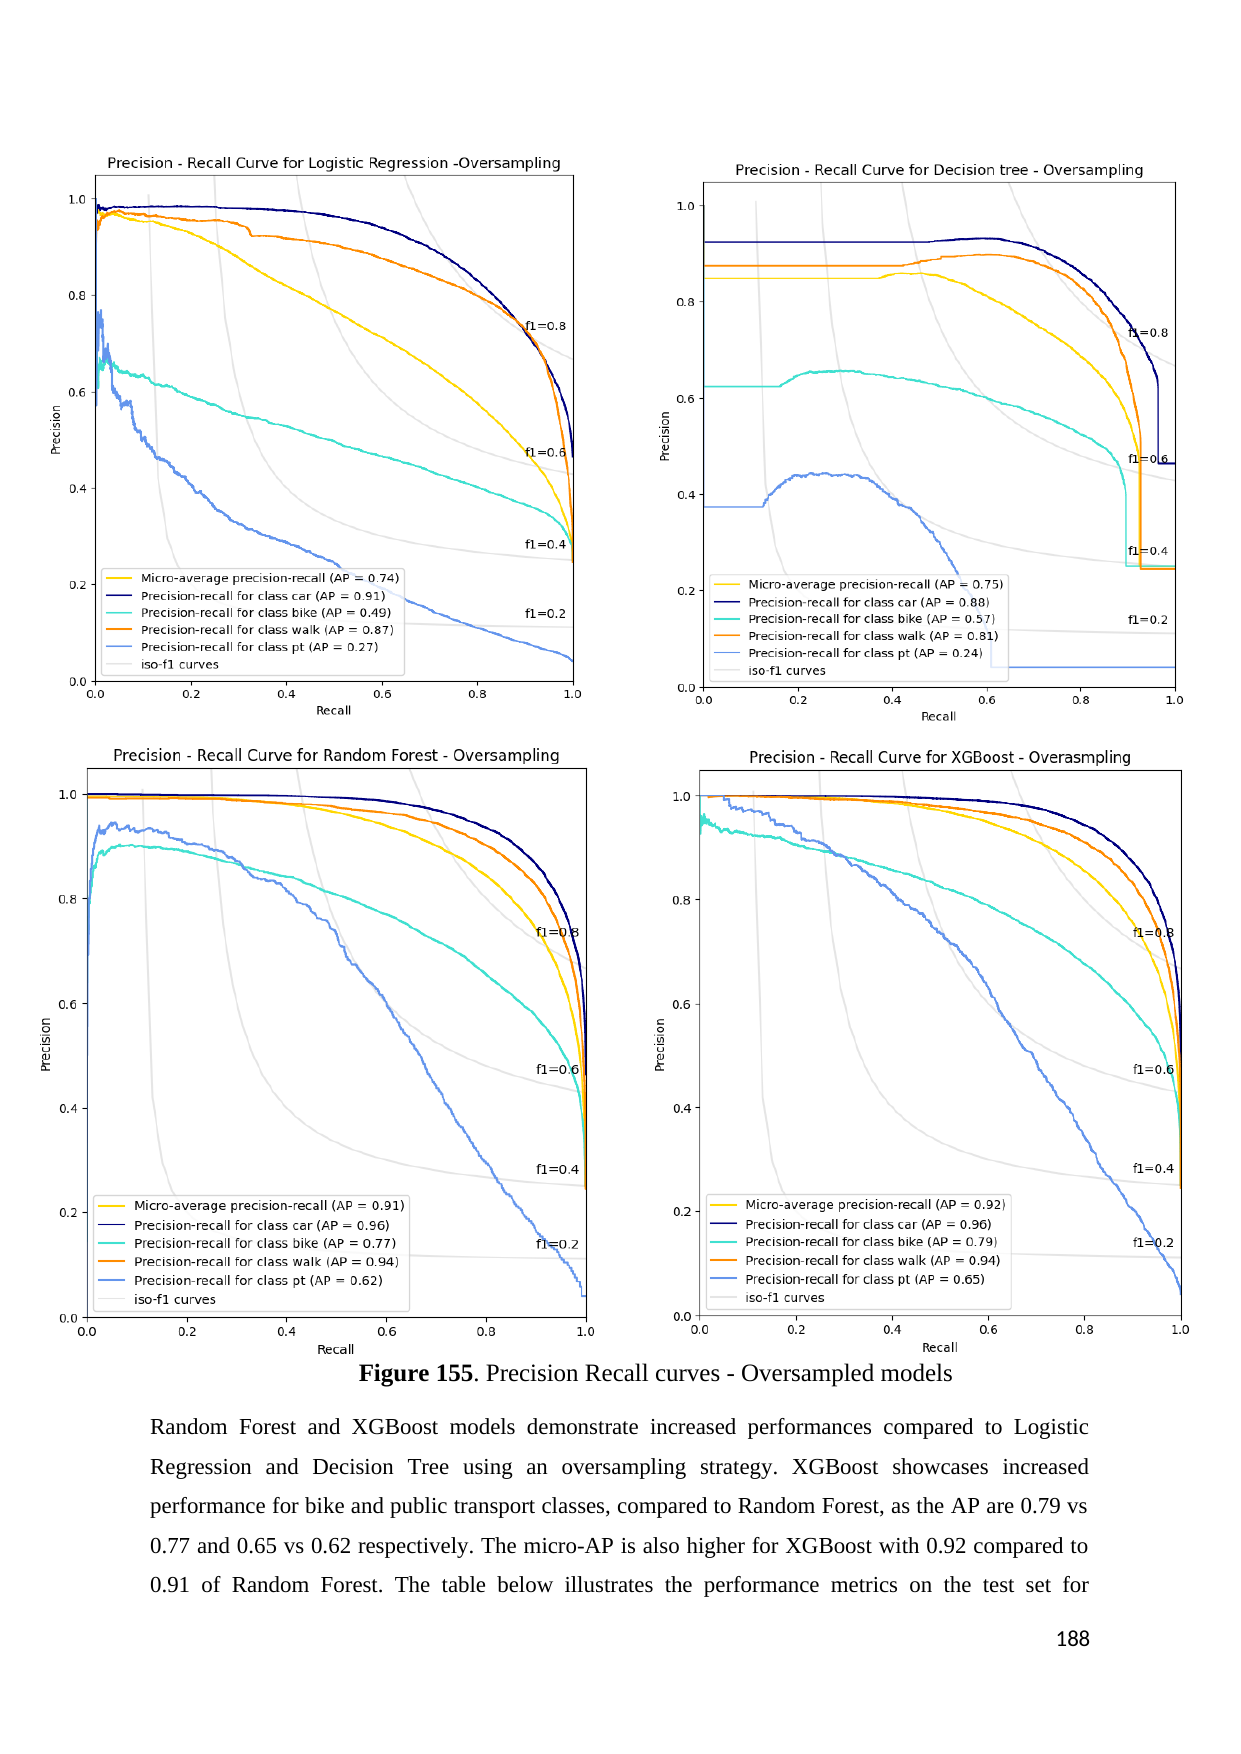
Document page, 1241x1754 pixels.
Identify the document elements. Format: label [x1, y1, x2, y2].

picture [645, 741, 1198, 1362]
text [150, 1413, 1090, 1598]
picture [30, 740, 604, 1364]
picture [650, 155, 1192, 730]
picture [41, 148, 590, 724]
